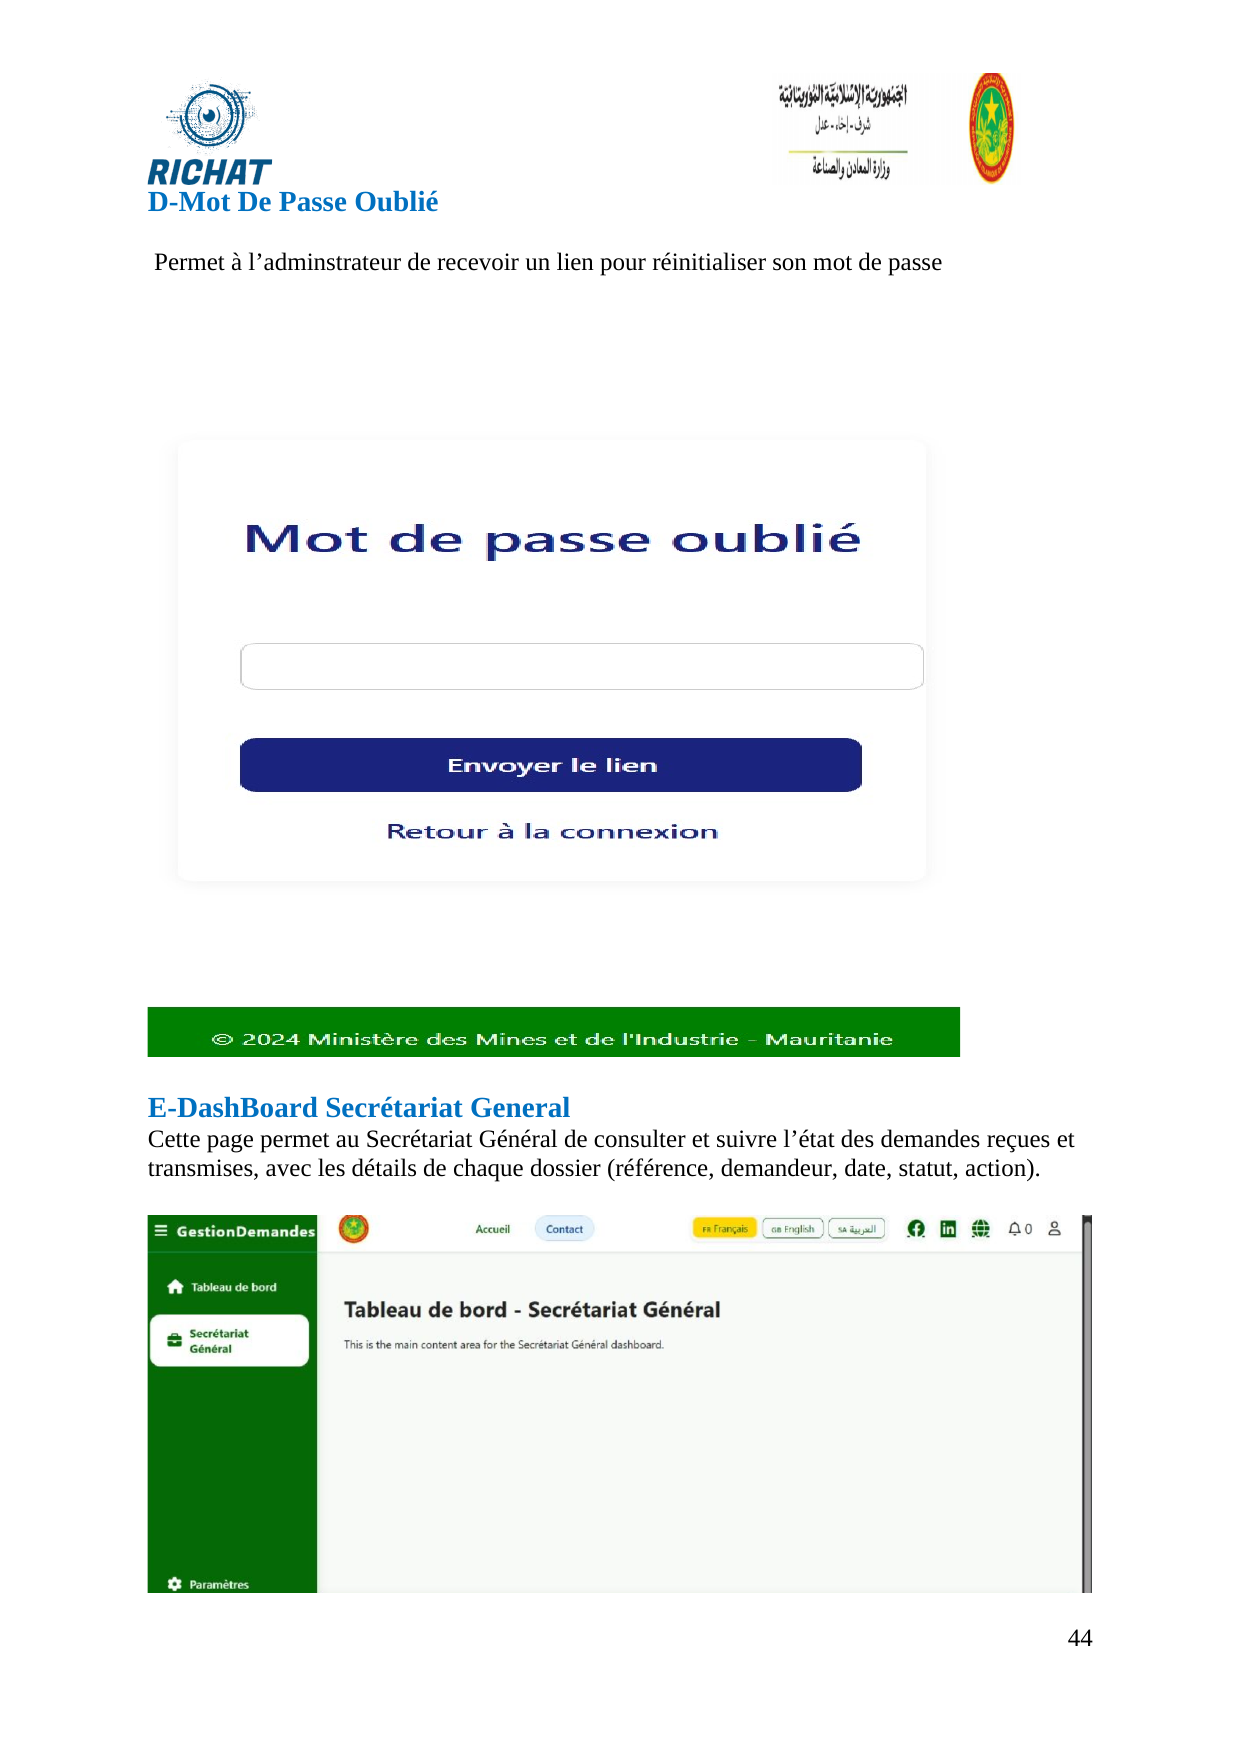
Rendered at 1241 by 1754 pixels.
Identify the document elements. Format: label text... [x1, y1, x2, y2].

picture [147, 376, 960, 1057]
text D-Mot De Passe Oublié [148, 184, 1093, 218]
picture [147, 1215, 1092, 1593]
picture [147, 75, 273, 185]
text Permet à l’adminstrateur de recevoir un lien pour réinitialiser son mot de passe [148, 218, 1093, 275]
text E-DashBoard Secrétariat General [148, 1091, 1093, 1124]
text Cette page permet au Secrétariat Général de consulter et suivre l’état des demandes reçues et transmises, avec les détails de chaque dossier (référence, demandeur, date, statut, action). [148, 1124, 1093, 1182]
picture [772, 73, 1022, 185]
